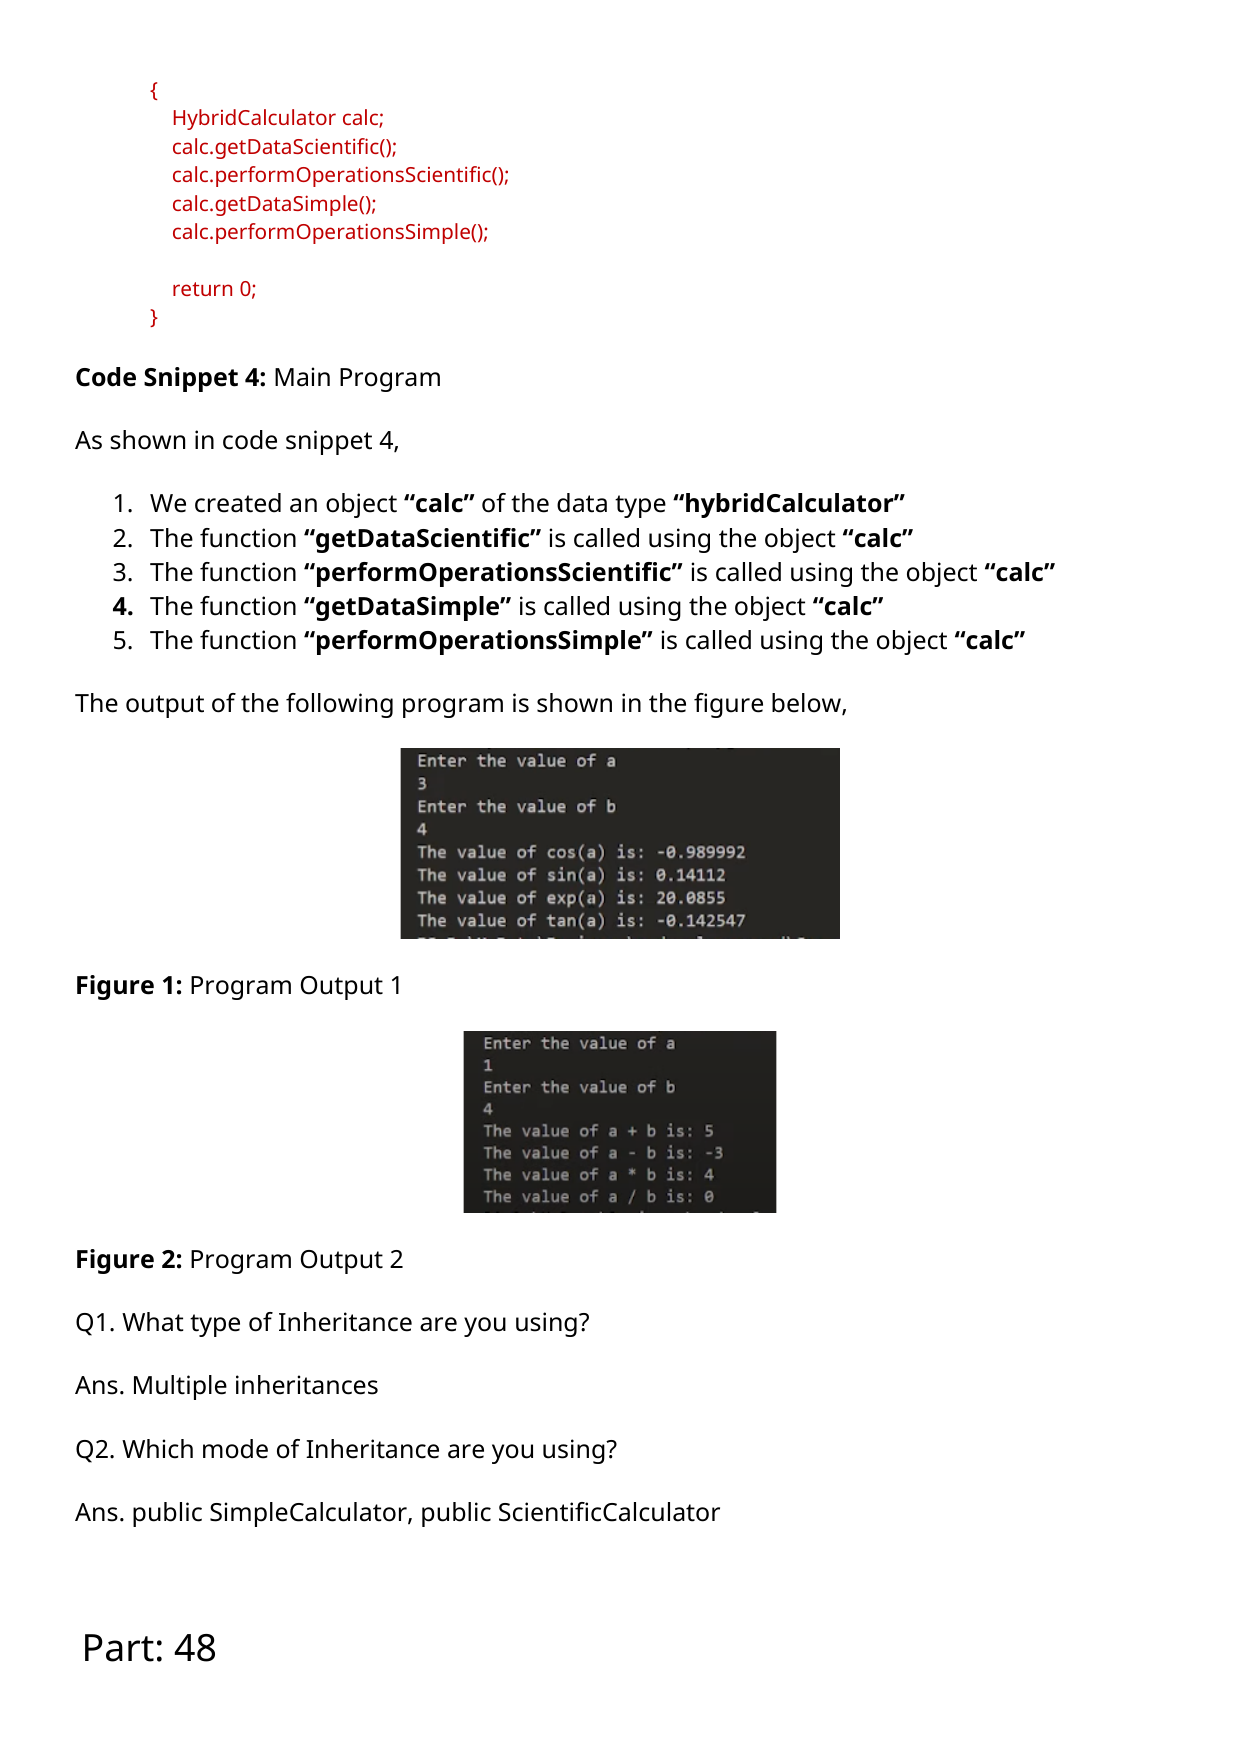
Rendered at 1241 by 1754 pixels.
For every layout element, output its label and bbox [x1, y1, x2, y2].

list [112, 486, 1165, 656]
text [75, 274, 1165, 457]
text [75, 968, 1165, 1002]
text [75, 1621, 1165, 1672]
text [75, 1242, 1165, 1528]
picture [463, 1031, 777, 1213]
picture [400, 748, 840, 939]
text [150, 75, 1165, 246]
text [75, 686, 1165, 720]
